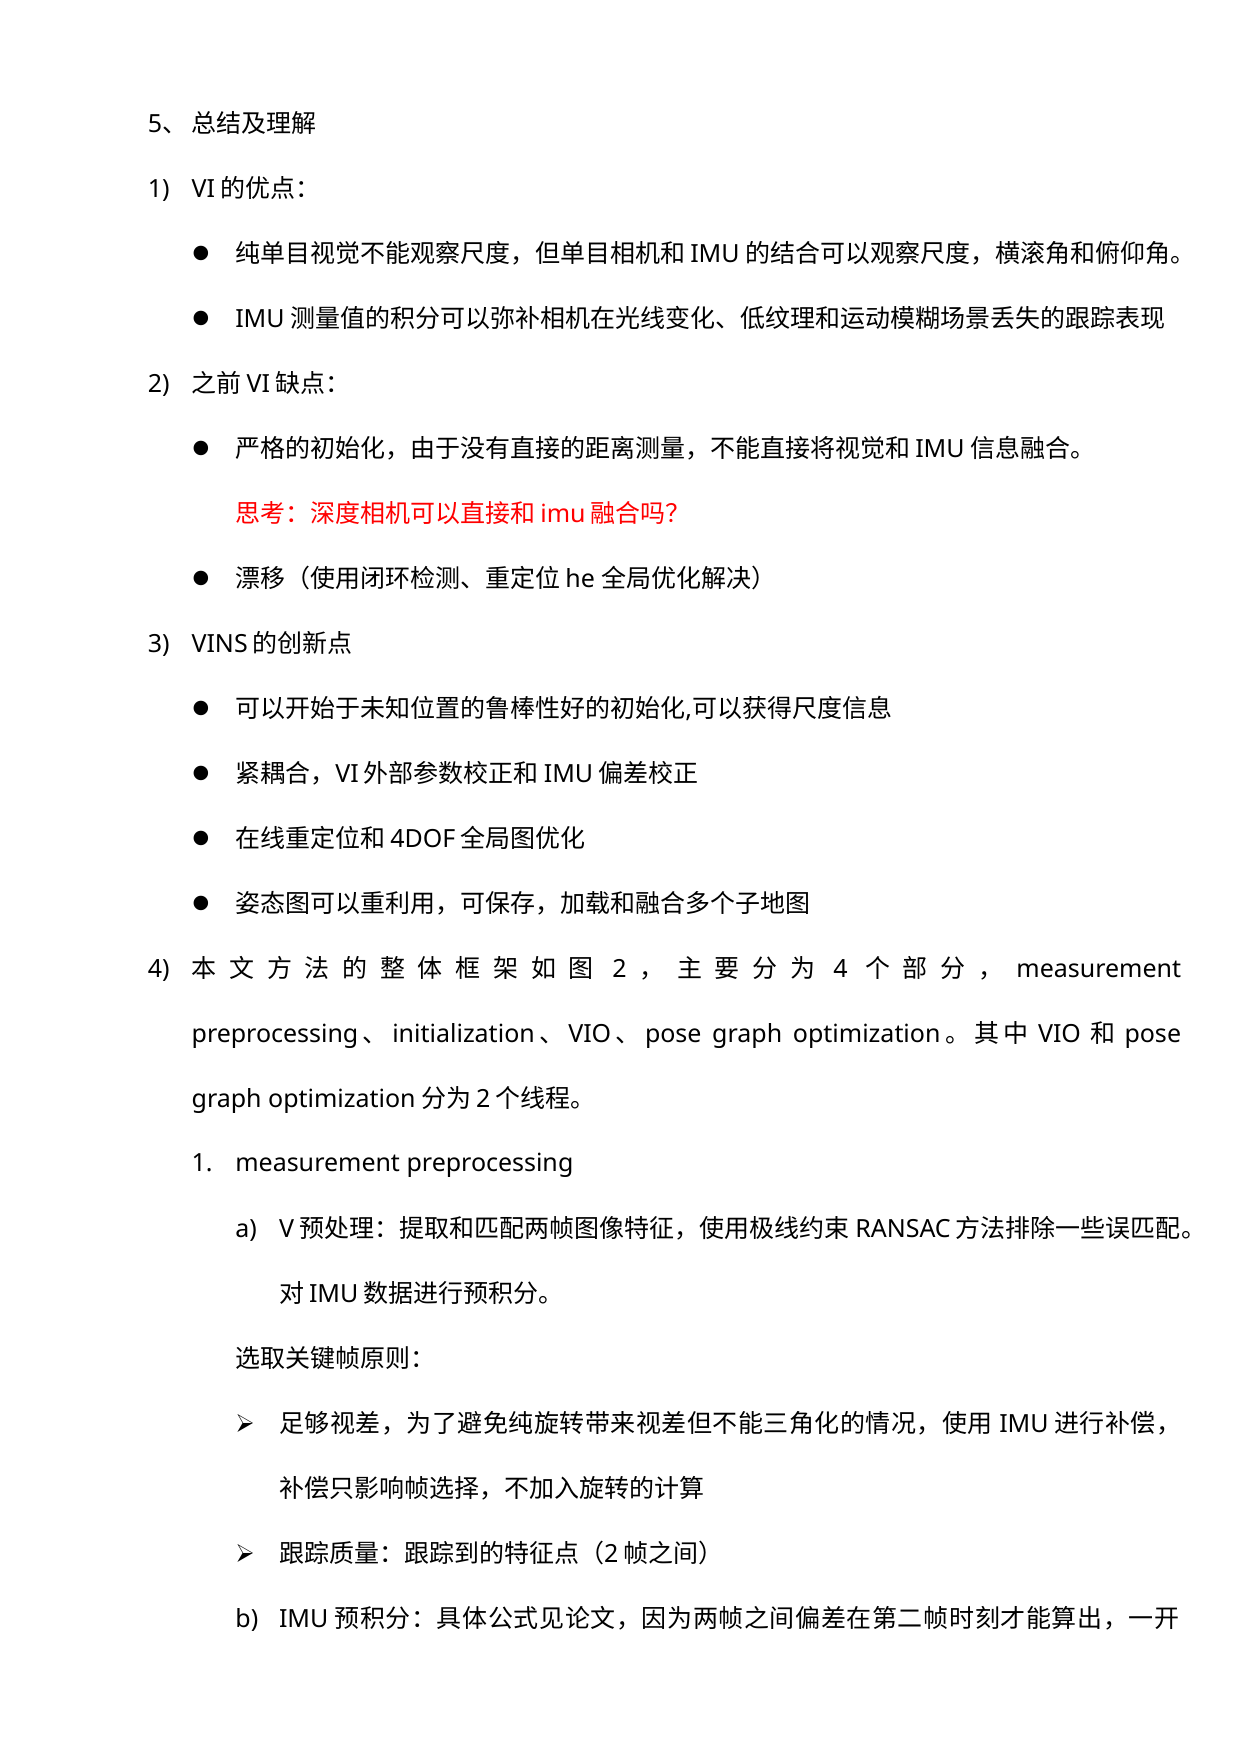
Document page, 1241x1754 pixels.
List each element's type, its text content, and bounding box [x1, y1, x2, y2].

list VINS的创新点 [148, 609, 1181, 674]
list 总结及理解 [148, 89, 1181, 154]
list 思考：深度相机可以直接和imu融合吗？ [235, 479, 1181, 544]
list 严格的初始化，由于没有直接的距离测量，不能直接将视觉和IMU信息融合。 [191, 414, 1181, 479]
list V预处理：提取和匹配两帧图像特征，使用极线约束RANSAC方法排除一些误匹配。对IMU数据进行预积分。 [235, 1194, 1181, 1324]
list 在线重定位和4DOF全局图优化 [191, 804, 1181, 869]
list IMU测量值的积分可以弥补相机在光线变化、低纹理和运动模糊场景丢失的跟踪表现 [191, 284, 1181, 349]
list 本文方法的整体框架如图2，主要分为4个部分，measurement preprocessing、initialization、VIO、pose graph optimization。其中VIO和pose graph optimization分为2个线程。 [148, 934, 1181, 1129]
list 紧耦合，VI外部参数校正和IMU偏差校正 [191, 739, 1181, 804]
list 漂移（使用闭环检测、重定位he 全局优化解决） [191, 544, 1181, 609]
list 姿态图可以重利用，可保存，加载和融合多个子地图 [191, 869, 1181, 934]
list 跟踪质量：跟踪到的特征点（2帧之间） [235, 1519, 1181, 1584]
list 足够视差，为了避免纯旋转带来视差但不能三角化的情况，使用IMU进行补偿，补偿只影响帧选择，不加入旋转的计算 [235, 1389, 1181, 1519]
list VI的优点： [148, 154, 1181, 219]
list 可以开始于未知位置的鲁棒性好的初始化,可以获得尺度信息 [191, 674, 1181, 739]
list 纯单目视觉不能观察尺度，但单目相机和IMU的结合可以观察尺度，横滚角和俯仰角。 [191, 219, 1181, 284]
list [235, 1584, 1181, 1649]
list measurement preprocessing [191, 1129, 1181, 1194]
list 选取关键帧原则： [235, 1324, 1181, 1389]
list 之前VI缺点： [148, 349, 1181, 414]
